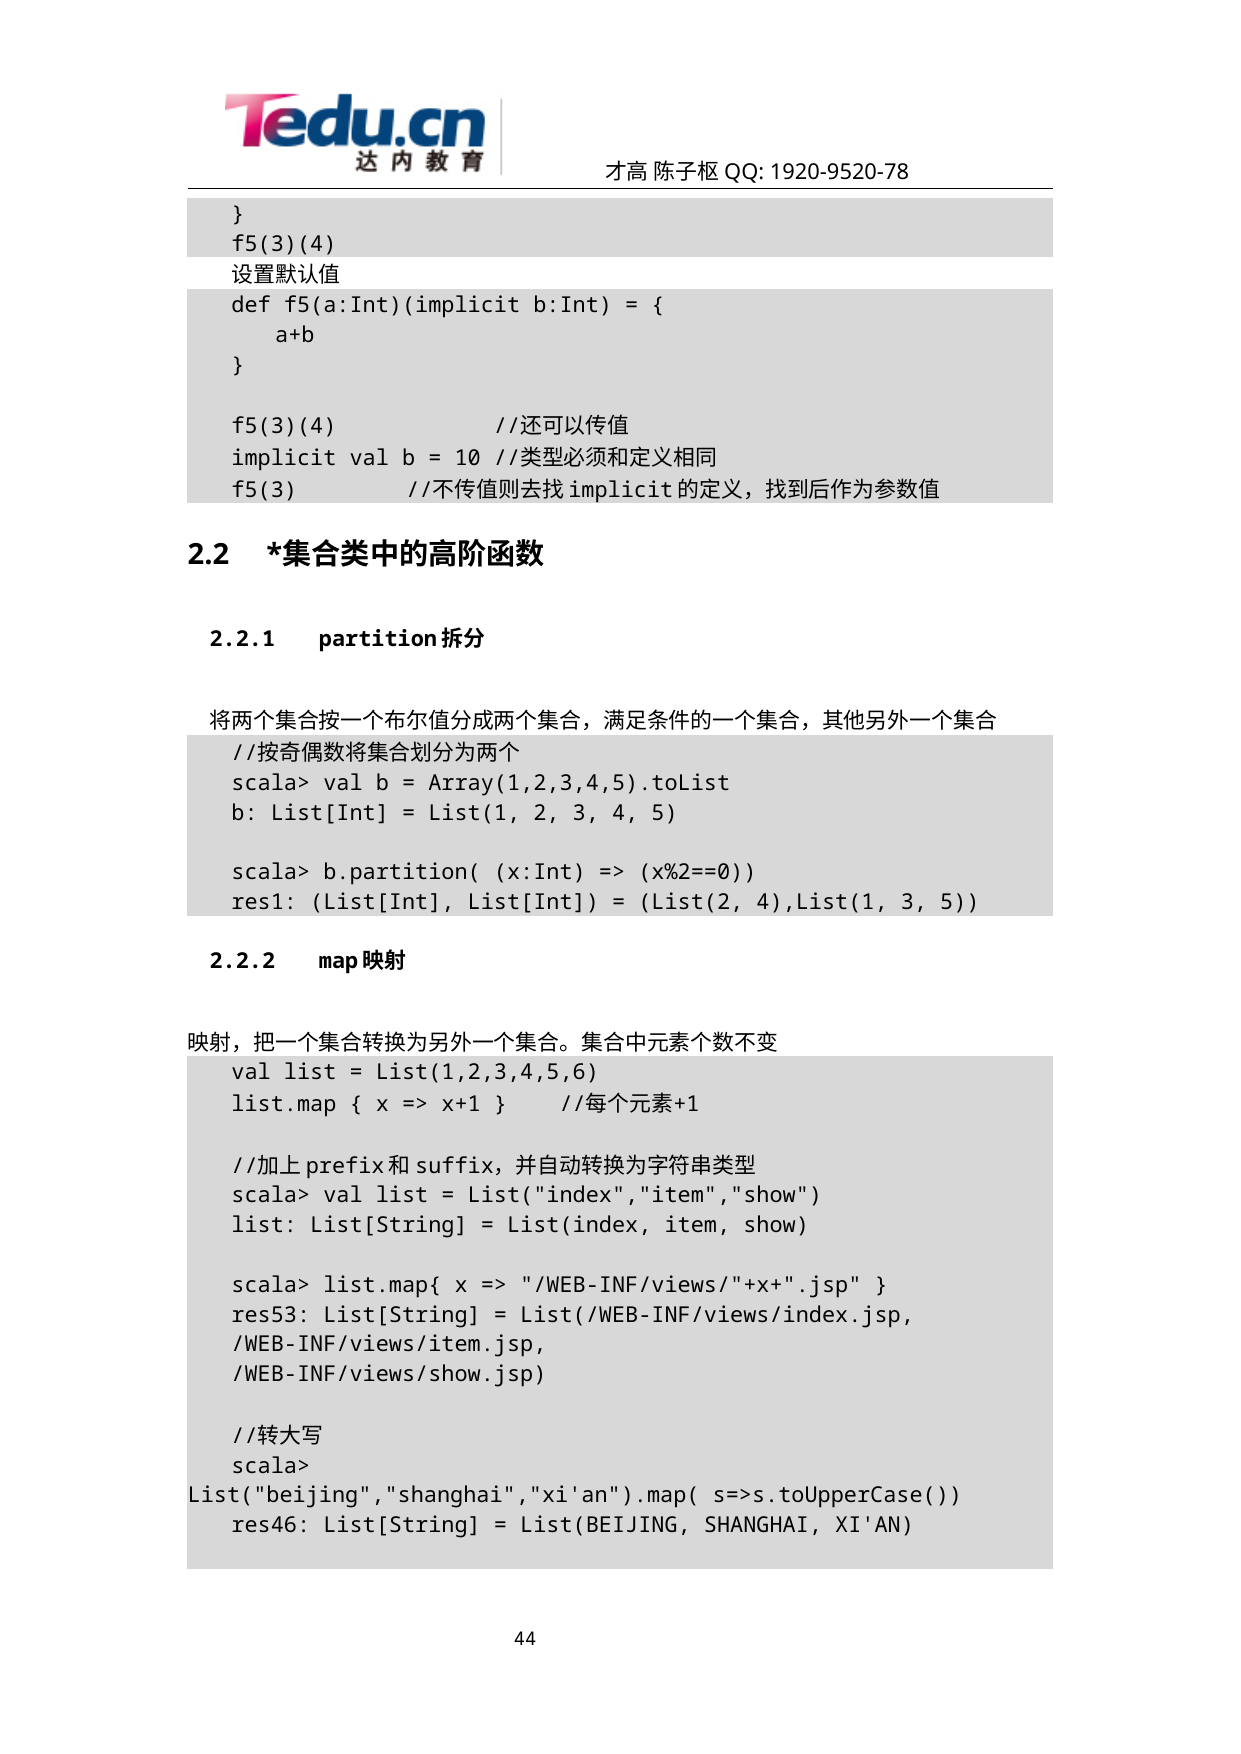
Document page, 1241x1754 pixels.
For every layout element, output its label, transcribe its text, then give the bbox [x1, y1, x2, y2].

text val list = List(1,2,3,4,5,6) [187, 1056, 1053, 1086]
text a+b [187, 319, 1053, 349]
text list.map { x => x+1 } //每个元素+1 [187, 1086, 1053, 1118]
text list: List[String] = List(index, item, show) [187, 1209, 1053, 1239]
text implicit val b = 10 //类型必须和定义相同 [187, 440, 1053, 472]
text res46: List[String] = List(BEIJING, SHANGHAI, XI'AN) [187, 1509, 1053, 1539]
text def f5(a:Int)(implicit b:Int) = { [187, 289, 1053, 319]
text //转大写 [187, 1418, 1053, 1449]
text res1: (List[Int], List[Int]) = (List(2, 4),List(1, 3, 5)) [187, 886, 1053, 916]
text //按奇偶数将集合划分为两个 [187, 735, 1053, 767]
text scala> List("beijing","shanghai","xi'an").map( s=>s.toUpperCase()) [187, 1449, 1053, 1509]
text res53: List[String] = List(/WEB-INF/views/index.jsp, [187, 1299, 1053, 1328]
subtitle *集合类中的高阶函数 [187, 531, 1053, 573]
text f5(3) //不传值则去找implicit的定义，找到后作为参数值 [187, 472, 1053, 503]
subtitle map映射 [209, 943, 1031, 974]
text /WEB-INF/views/show.jsp) [187, 1358, 1053, 1388]
text 将两个集合按一个布尔值分成两个集合，满足条件的一个集合，其他另外一个集合 [187, 703, 1053, 735]
text scala> b.partition( (x:Int) => (x%2==0)) [187, 856, 1053, 886]
text } [187, 198, 1053, 228]
text f5(3)(4) //还可以传值 [187, 408, 1053, 440]
text //加上prefix和suffix，并自动转换为字符串类型 [187, 1148, 1053, 1179]
text 映射，把一个集合转换为另外一个集合。集合中元素个数不变 [187, 1025, 1053, 1056]
text 设置默认值 [187, 257, 1053, 289]
text } [187, 349, 1053, 378]
picture [225, 88, 507, 180]
subtitle partition拆分 [209, 621, 1031, 653]
text scala> list.map{ x => "/WEB-INF/views/"+x+".jsp" } [187, 1269, 1053, 1299]
text /WEB-INF/views/item.jsp, [187, 1328, 1053, 1358]
text f5(3)(4) [187, 228, 1053, 257]
text scala> val b = Array(1,2,3,4,5).toList [187, 767, 1053, 796]
text b: List[Int] = List(1, 2, 3, 4, 5) [187, 796, 1053, 826]
text scala> val list = List("index","item","show") [187, 1179, 1053, 1209]
